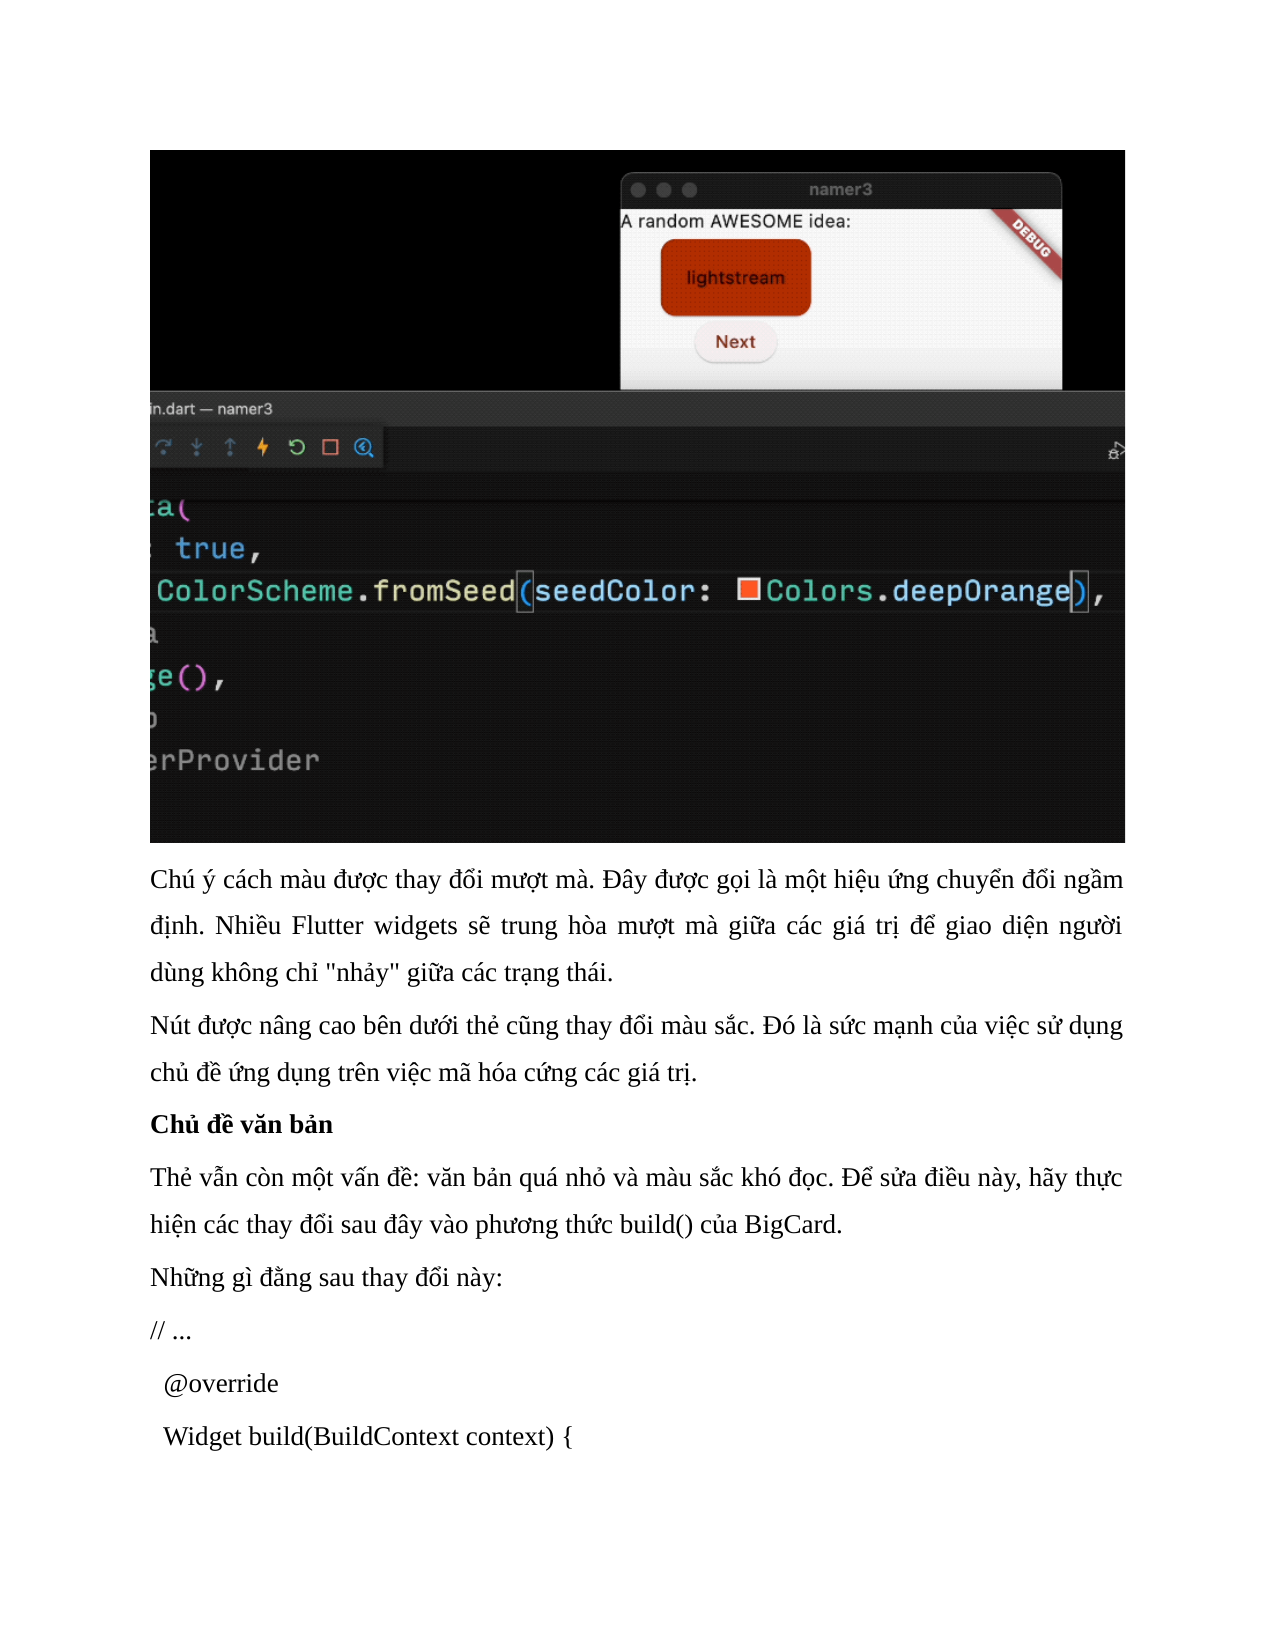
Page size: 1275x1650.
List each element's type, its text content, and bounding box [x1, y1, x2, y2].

text Chủ đề văn bản [150, 1108, 1125, 1140]
text Nút được nâng cao bên dưới thẻ cũng thay đổi màu sắc. Đó là sức mạnh của việc sử dụng chủ đề ứng dụng trên việc mã hóa cứng các giá trị. [150, 1009, 1125, 1087]
text // ... [150, 1314, 1125, 1345]
picture [150, 150, 1125, 843]
text @override [150, 1367, 1125, 1398]
text Những gì đằng sau thay đổi này: [150, 1261, 1125, 1292]
text Widget build(BuildContext context) { [150, 1420, 1125, 1451]
text Thẻ vẫn còn một vấn đề: văn bản quá nhỏ và màu sắc khó đọc. Để sửa điều này, hãy thực hiện các thay đổi sau đây vào phương thức build() của BigCard. [150, 1161, 1125, 1239]
text Chú ý cách màu được thay đổi mượt mà. Đây được gọi là một hiệu ứng chuyển đổi ngầm định. Nhiều Flutter widgets sẽ trung hòa mượt mà giữa các giá trị để giao diện người dùng không chỉ "nhảy" giữa các trạng thái. [150, 863, 1125, 987]
